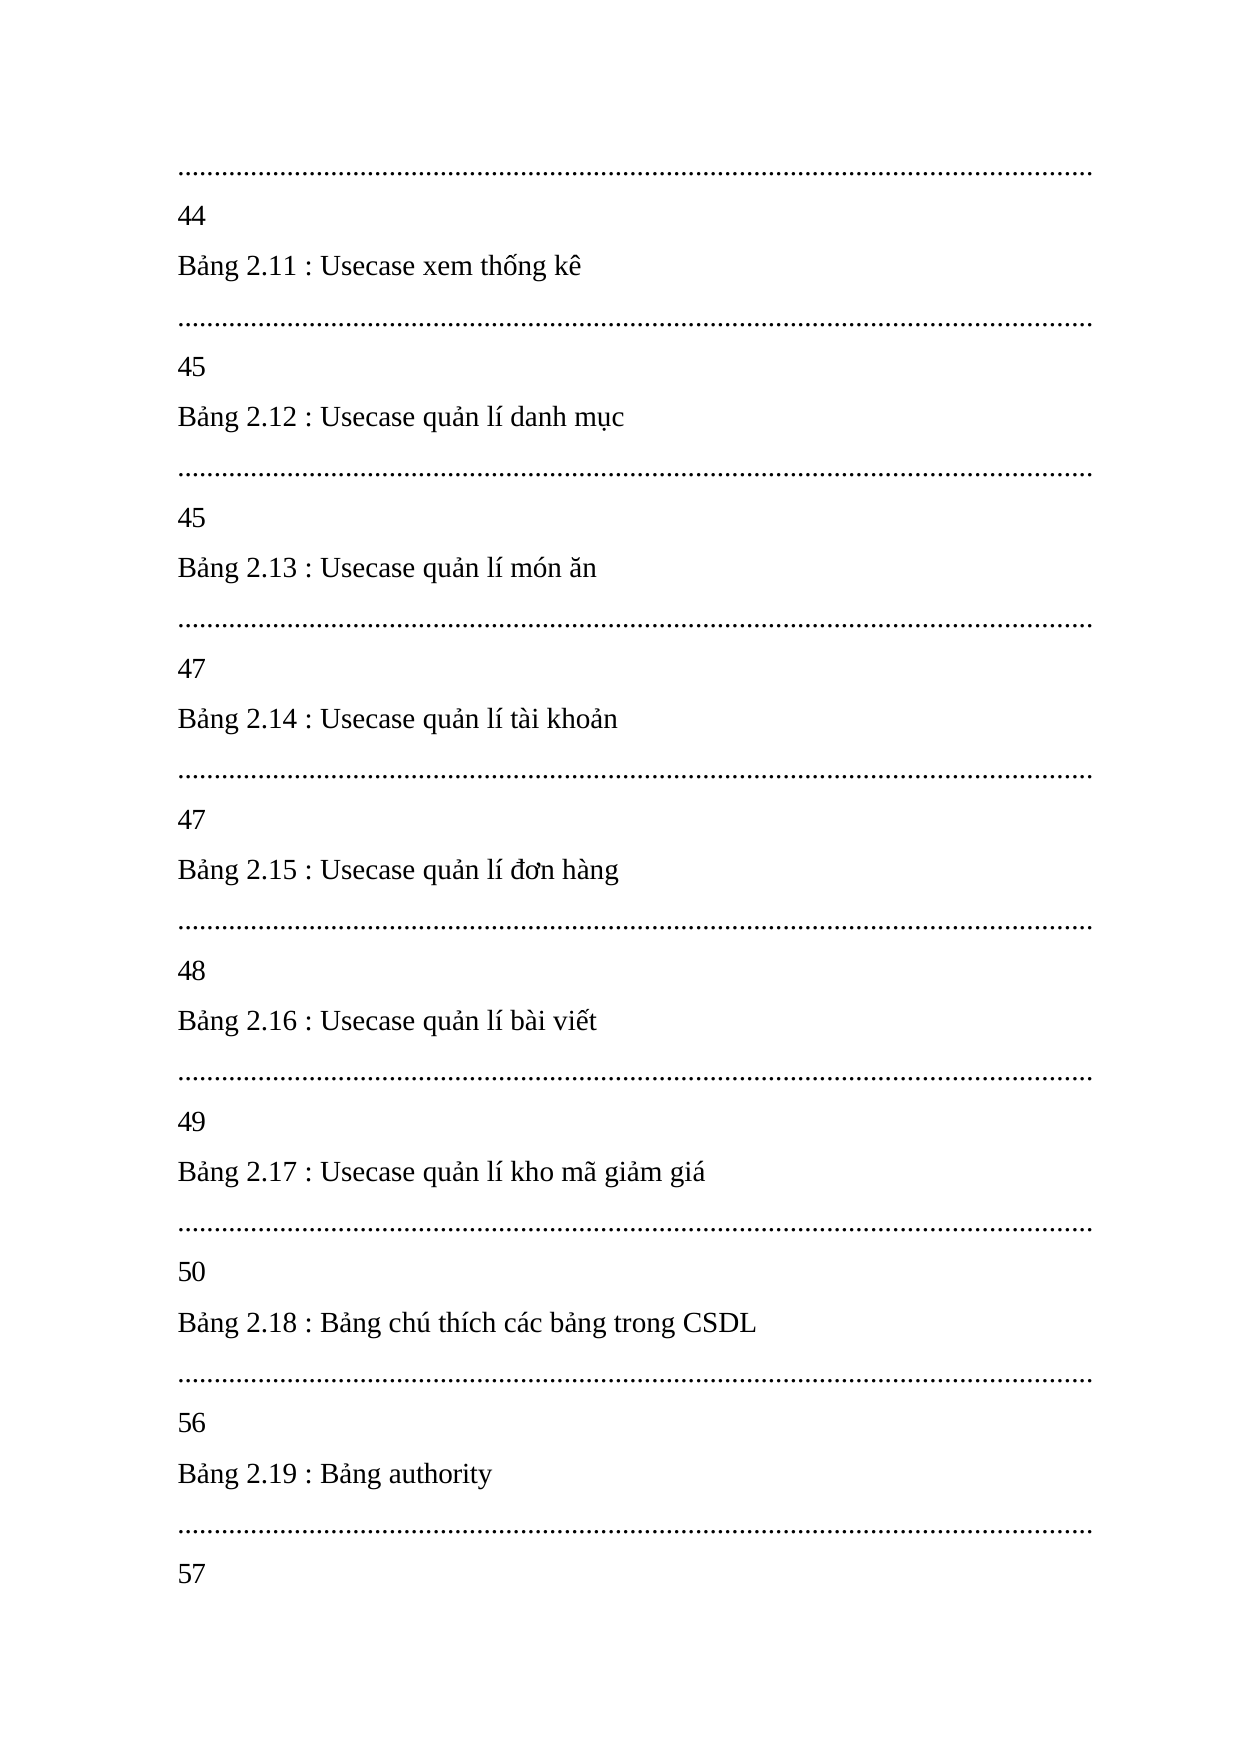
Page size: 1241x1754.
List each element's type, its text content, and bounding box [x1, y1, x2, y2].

text Bảng 2.19 : Bảng authority 57 [177, 1456, 1122, 1590]
text Bảng 2.15 : Usecase quản lí đơn hàng 48 [177, 852, 1122, 986]
text Bảng 2.16 : Usecase quản lí bài viết 49 [177, 1003, 1122, 1137]
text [177, 148, 1122, 232]
text Bảng 2.12 : Usecase quản lí danh mục 45 [177, 399, 1122, 533]
text Bảng 2.18 : Bảng chú thích các bảng trong CSDL 56 [177, 1305, 1122, 1439]
text Bảng 2.11 : Usecase xem thống kê 45 [177, 248, 1122, 382]
text Bảng 2.13 : Usecase quản lí món ăn 47 [177, 550, 1122, 684]
text Bảng 2.17 : Usecase quản lí kho mã giảm giá 50 [177, 1154, 1122, 1288]
text Bảng 2.14 : Usecase quản lí tài khoản 47 [177, 701, 1122, 835]
